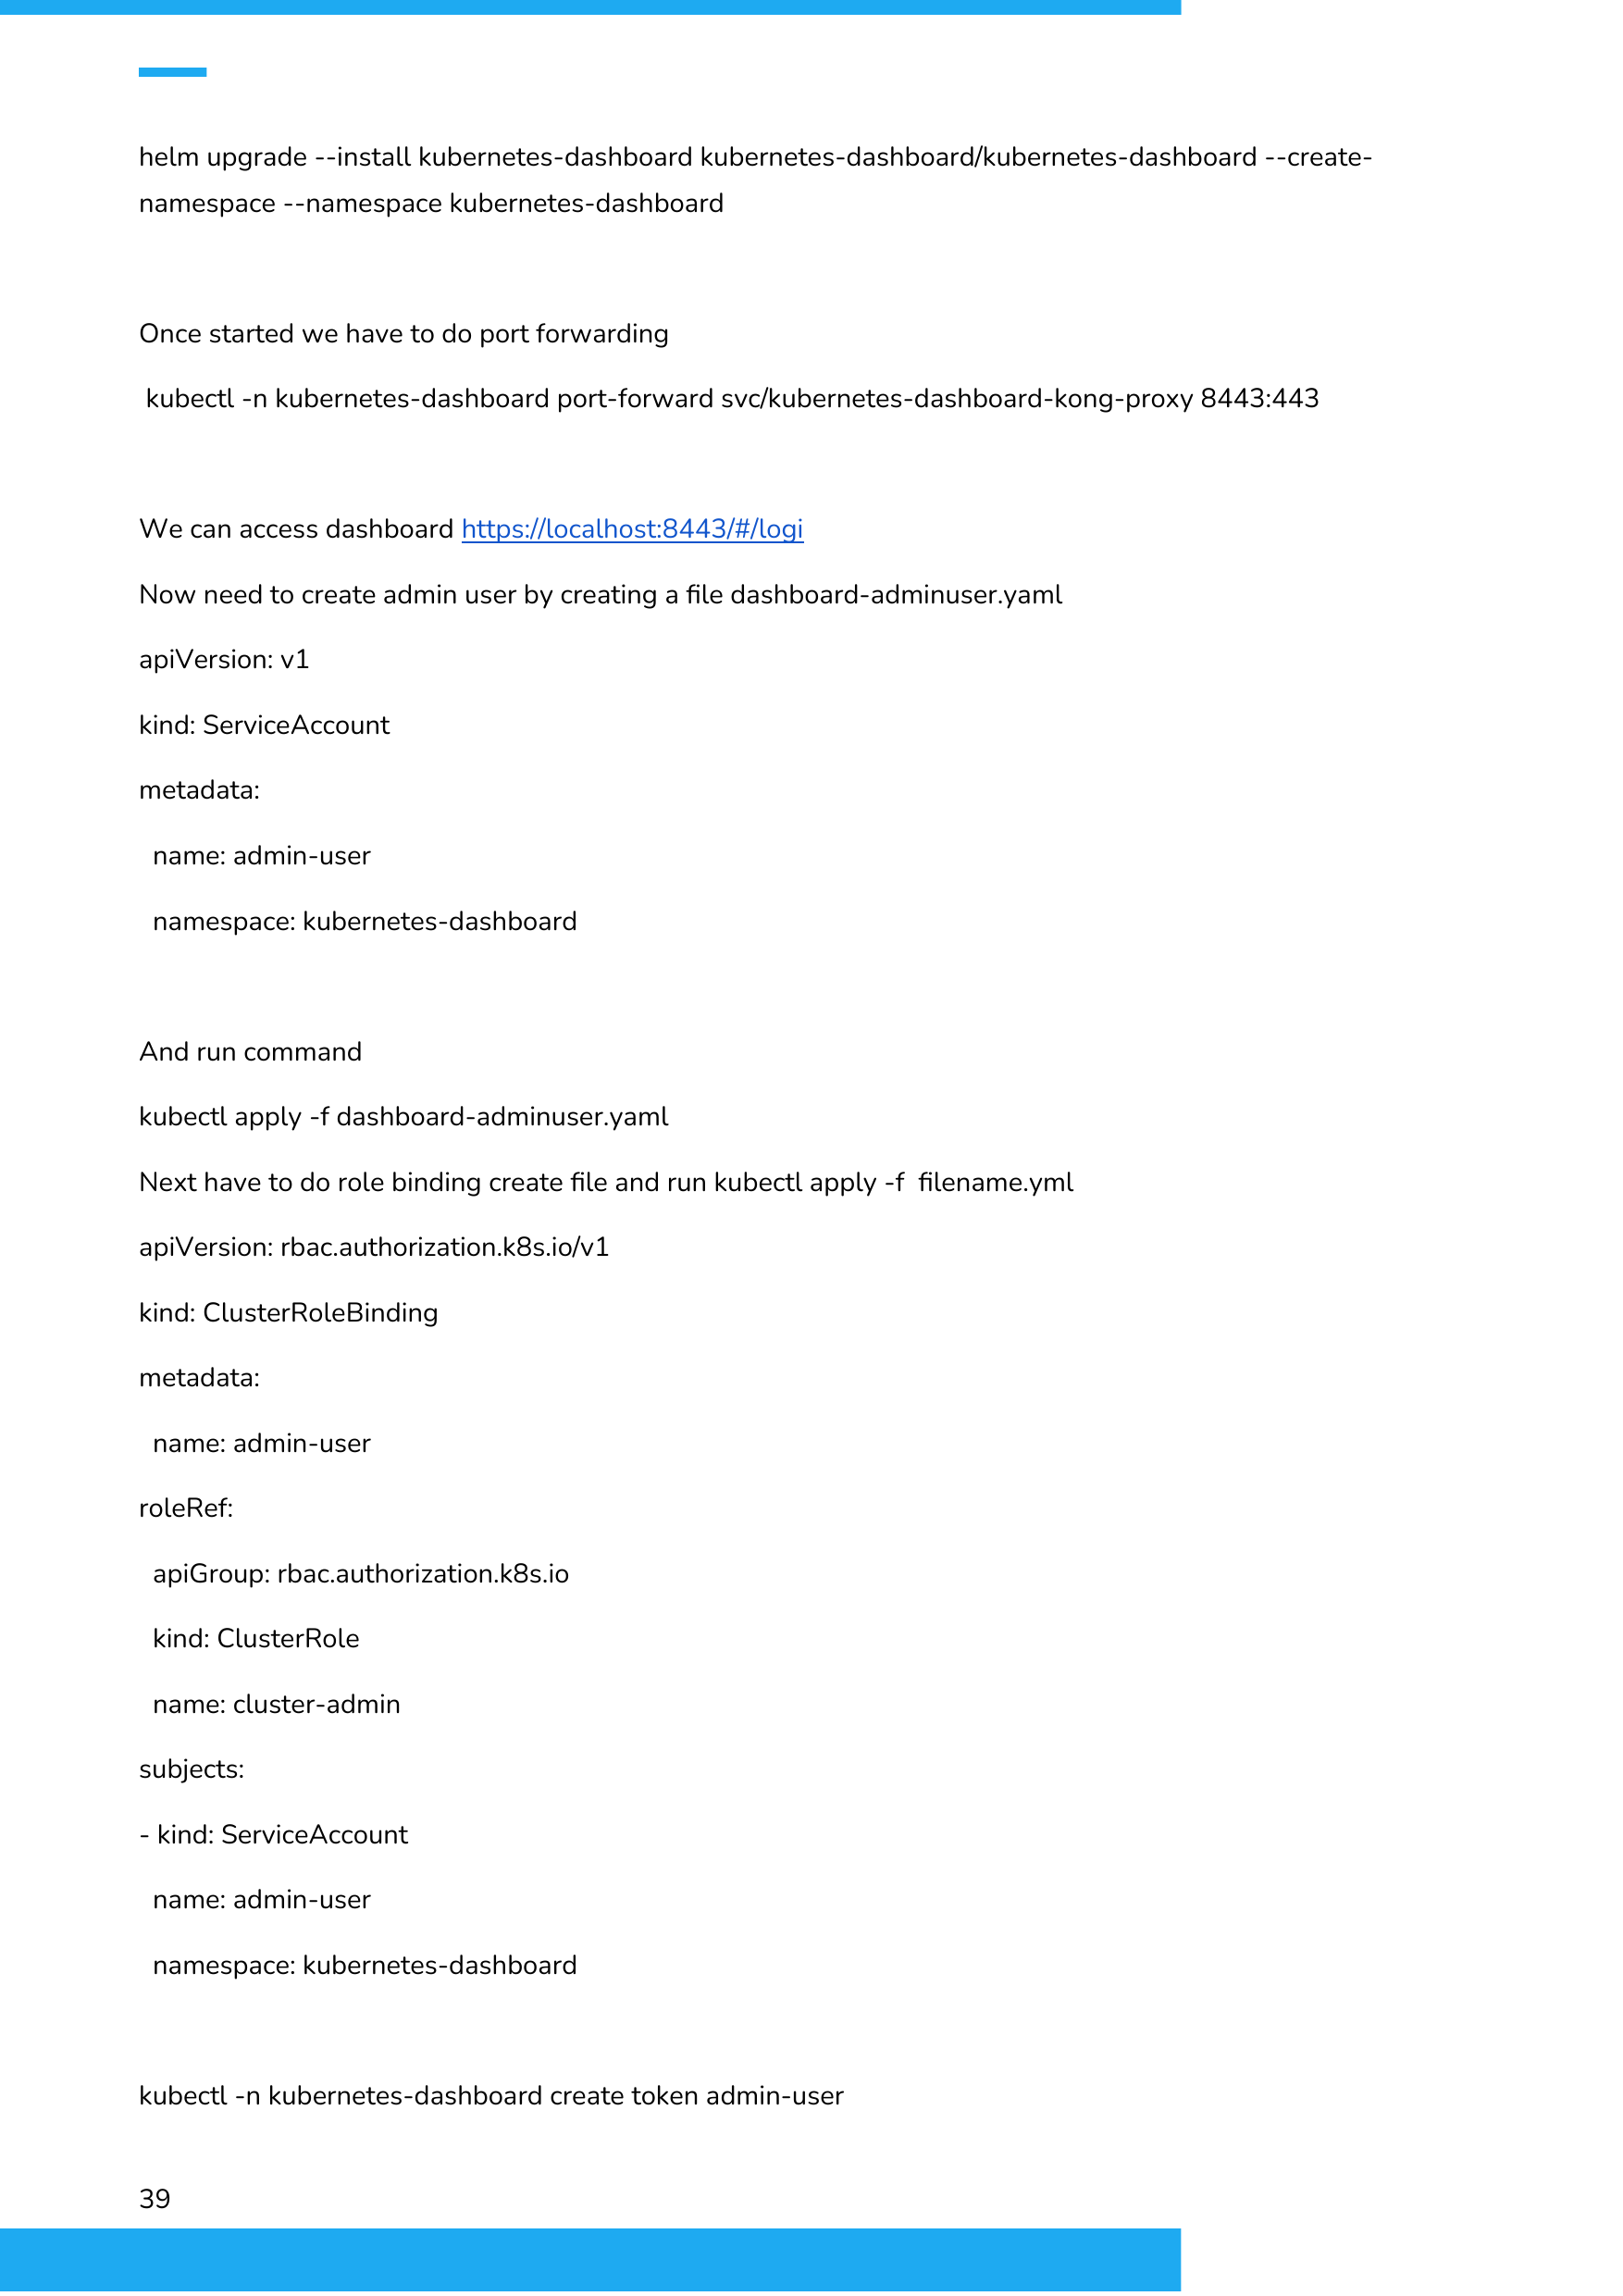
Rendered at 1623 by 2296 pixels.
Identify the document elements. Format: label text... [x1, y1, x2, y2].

picture [0, 2228, 1182, 2291]
text kubectl -n kubernetes-dashboard create token admin-user [139, 2078, 1484, 2114]
text - kind: ServiceAccount [139, 1817, 1484, 1853]
text name: admin-user [139, 1424, 1484, 1461]
text And run command [139, 1033, 1484, 1070]
text apiVersion: v1 [139, 641, 1484, 678]
text namespace: kubernetes-dashboard [139, 1947, 1484, 1983]
text namespace: kubernetes-dashboard [139, 902, 1484, 939]
text apiVersion: rbac.authorization.k8s.io/v1 [139, 1229, 1484, 1266]
text name: cluster-admin [139, 1686, 1484, 1722]
text name: admin-user [139, 838, 1484, 875]
text metadata: [139, 1359, 1484, 1396]
text roleRef: [139, 1490, 1484, 1527]
text helm upgrade --install kubernetes-dashboard kubernetes-dashboard/kubernetes-dashboard --create-namespace --namespace kubernetes-dashboard [139, 139, 1484, 221]
text kubectl apply -f dashboard-adminuser.yaml [139, 1098, 1484, 1136]
text apiGroup: rbac.authorization.k8s.io [139, 1556, 1484, 1592]
text name: admin-user [139, 1881, 1484, 1918]
text metadata: [139, 772, 1484, 809]
text Next have to do role binding create file and run kubectl apply -f filename.yml [139, 1163, 1484, 1200]
text kind: ServiceAccount [139, 707, 1484, 744]
picture [139, 68, 207, 77]
text kubectl -n kubernetes-dashboard port-forward svc/kubernetes-dashboard-kong-proxy 8443:443 [139, 380, 1484, 417]
text Now need to create admin user by creating a file dashboard-adminuser.yaml [139, 577, 1484, 614]
picture [0, 0, 1182, 15]
text kind: ClusterRole [139, 1620, 1484, 1657]
text Once started we have to do port forwarding [139, 316, 1484, 353]
text We can access dashboard https://localhost:8443/#/logi [139, 511, 1484, 548]
text subjects: [139, 1751, 1484, 1788]
text kind: ClusterRoleBinding [139, 1294, 1484, 1331]
